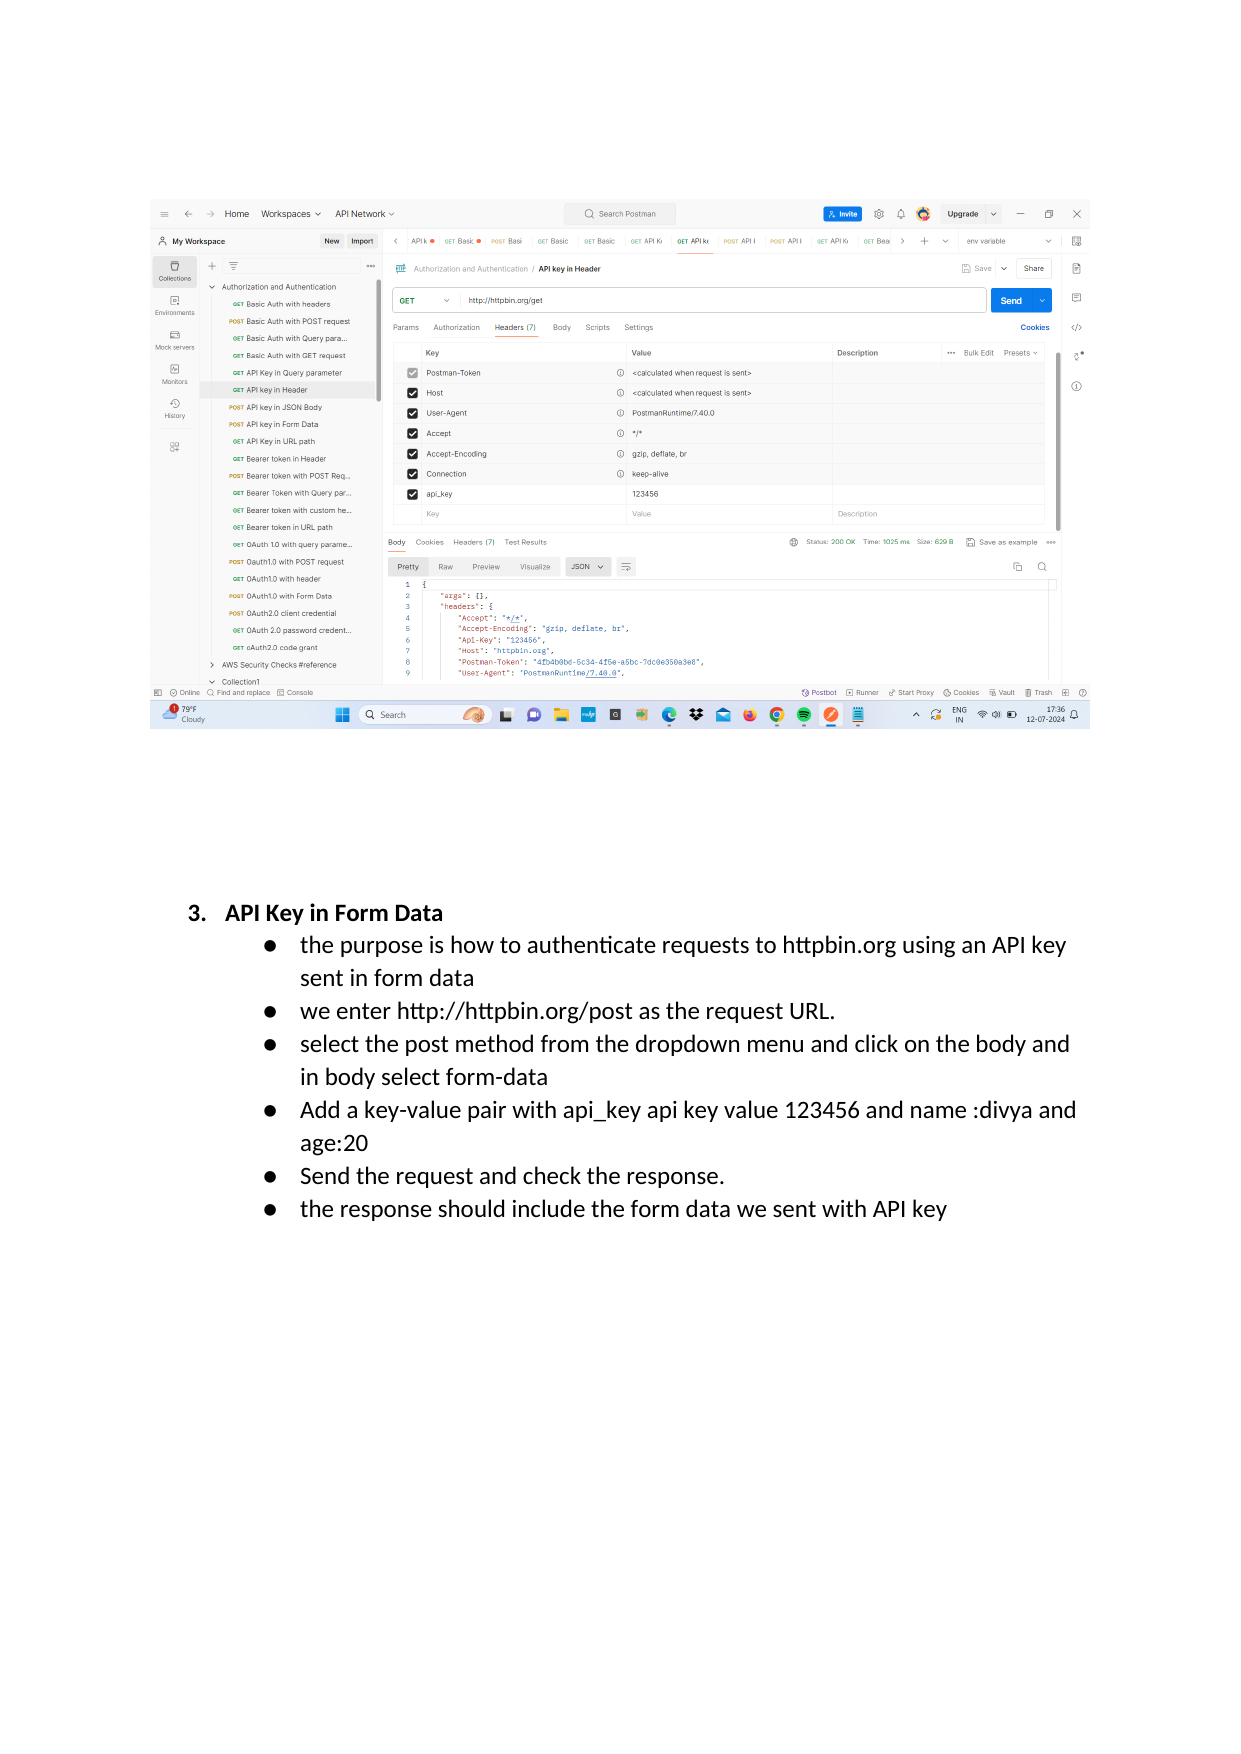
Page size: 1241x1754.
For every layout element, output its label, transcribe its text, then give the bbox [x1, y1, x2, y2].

picture [150, 199, 1091, 729]
list Add a key-value pair with api_key api key value 123456 and name :divya and age:20 [262, 1094, 1090, 1158]
list the response should include the form data we sent with API key [262, 1193, 1090, 1223]
list Send the request and check the response. [262, 1160, 1090, 1191]
list select the post method from the dropdown menu and click on the body and in body select form-data [262, 1028, 1090, 1092]
list we enter http://httpbin.org/post as the request URL. [262, 995, 1090, 1026]
list the purpose is how to authenticate requests to httpbin.org using an API key sent in form data [262, 929, 1090, 993]
list API Key in Form Data [187, 897, 1090, 927]
